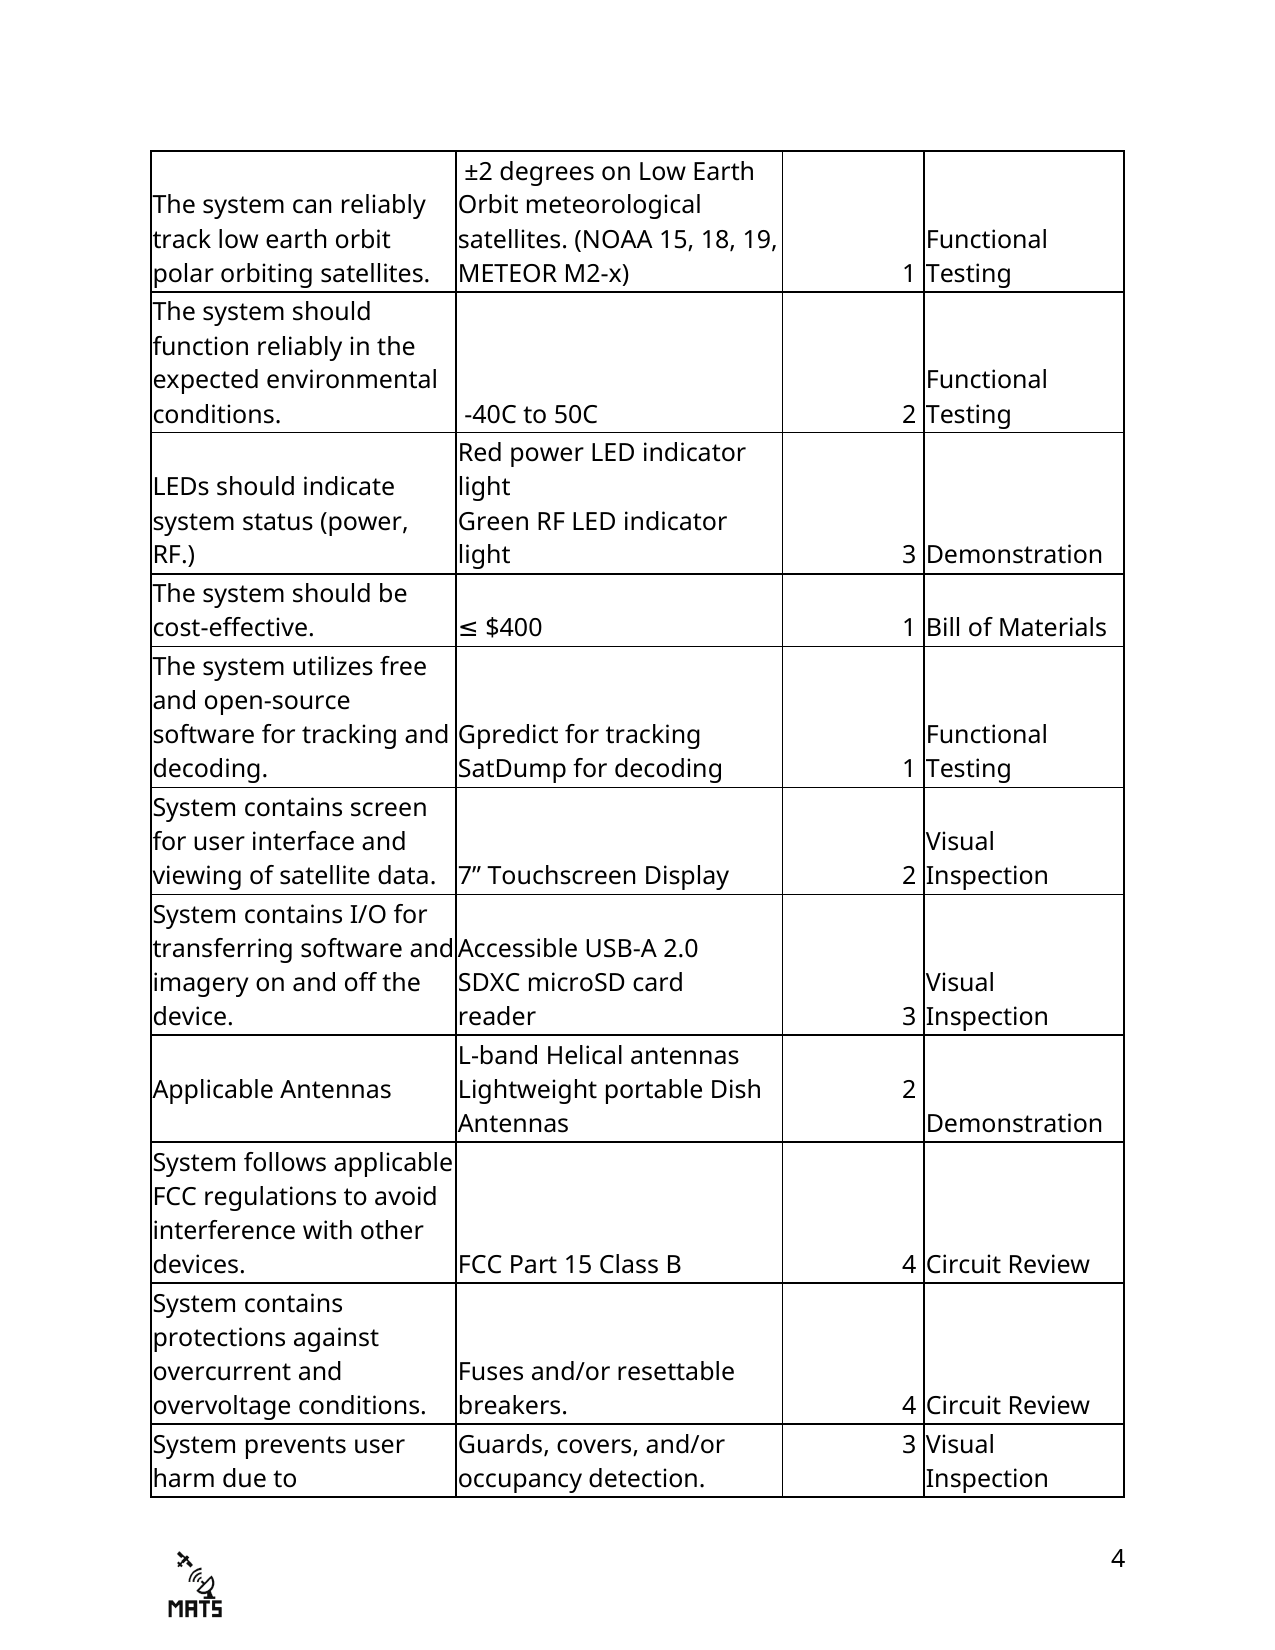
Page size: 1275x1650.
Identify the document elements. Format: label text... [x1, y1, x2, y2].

table_cell ±2 degrees on Low Earth Orbit meteorological satellites. (NOAA 15, 18, 19, METEOR M2-x) [457, 152, 782, 291]
table_cell Visual Inspection [925, 895, 1123, 1034]
table_cell -40C to 50C [457, 293, 782, 432]
table_cell FCC Part 15 Class B [457, 1143, 782, 1282]
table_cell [152, 1425, 455, 1496]
table_cell System contains screen for user interface and viewing of satellite data. [152, 788, 455, 893]
table_cell The system should be cost-effective. [152, 575, 455, 646]
table_cell Visual Inspection [925, 788, 1123, 893]
table_cell 3 [783, 433, 923, 573]
table_cell The system utilizes free and open-source software for tracking and decoding. [152, 647, 455, 787]
table_cell Functional Testing [925, 293, 1123, 432]
table_cell Fuses and/or resettable breakers. [457, 1284, 782, 1423]
table_cell Circuit Review [925, 1284, 1123, 1423]
table_cell 2 [783, 293, 923, 432]
table_cell Demonstration [925, 433, 1123, 573]
table_cell 7” Touchscreen Display [457, 788, 782, 893]
table_cell The system can reliably track low earth orbit polar orbiting satellites. [152, 152, 455, 291]
table_cell L-band Helical antennas Lightweight portable Dish Antennas [457, 1036, 782, 1141]
table_cell Red power LED indicator light Green RF LED indicator light [457, 433, 782, 573]
table_cell 1 [783, 575, 923, 646]
table_cell LEDs should indicate system status (power, RF.) [152, 433, 455, 573]
table_cell System follows applicable FCC regulations to avoid interference with other devices. [152, 1143, 455, 1282]
table_cell System contains protections against overcurrent and overvoltage conditions. [152, 1284, 455, 1423]
table_cell Demonstration [925, 1036, 1123, 1141]
table_cell The system should function reliably in the expected environmental conditions. [152, 293, 455, 432]
table_cell 2 [783, 788, 923, 893]
table_cell System contains I/O for transferring software and imagery on and off the device. [152, 895, 455, 1034]
table_cell 1 [783, 647, 923, 787]
table_cell Visual Inspection [925, 1425, 1123, 1496]
table_cell Gpredict for tracking SatDump for decoding [457, 647, 782, 787]
picture [150, 1542, 240, 1632]
table_cell Functional Testing [925, 647, 1123, 787]
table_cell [457, 1425, 782, 1496]
table_cell Circuit Review [925, 1143, 1123, 1282]
table_cell Bill of Materials [925, 575, 1123, 646]
table_cell 4 [783, 1284, 923, 1423]
table_cell Accessible USB-A 2.0 SDXC microSD card reader [457, 895, 782, 1034]
table_cell 1 [783, 152, 923, 291]
table_cell 3 [783, 1425, 923, 1496]
table_cell 2 [783, 1036, 923, 1141]
table_cell 3 [783, 895, 923, 1034]
table_cell 4 [783, 1143, 923, 1282]
table_cell Functional Testing [925, 152, 1123, 291]
table_cell Applicable Antennas [152, 1036, 455, 1141]
table_cell ≤ $400 [457, 575, 782, 646]
